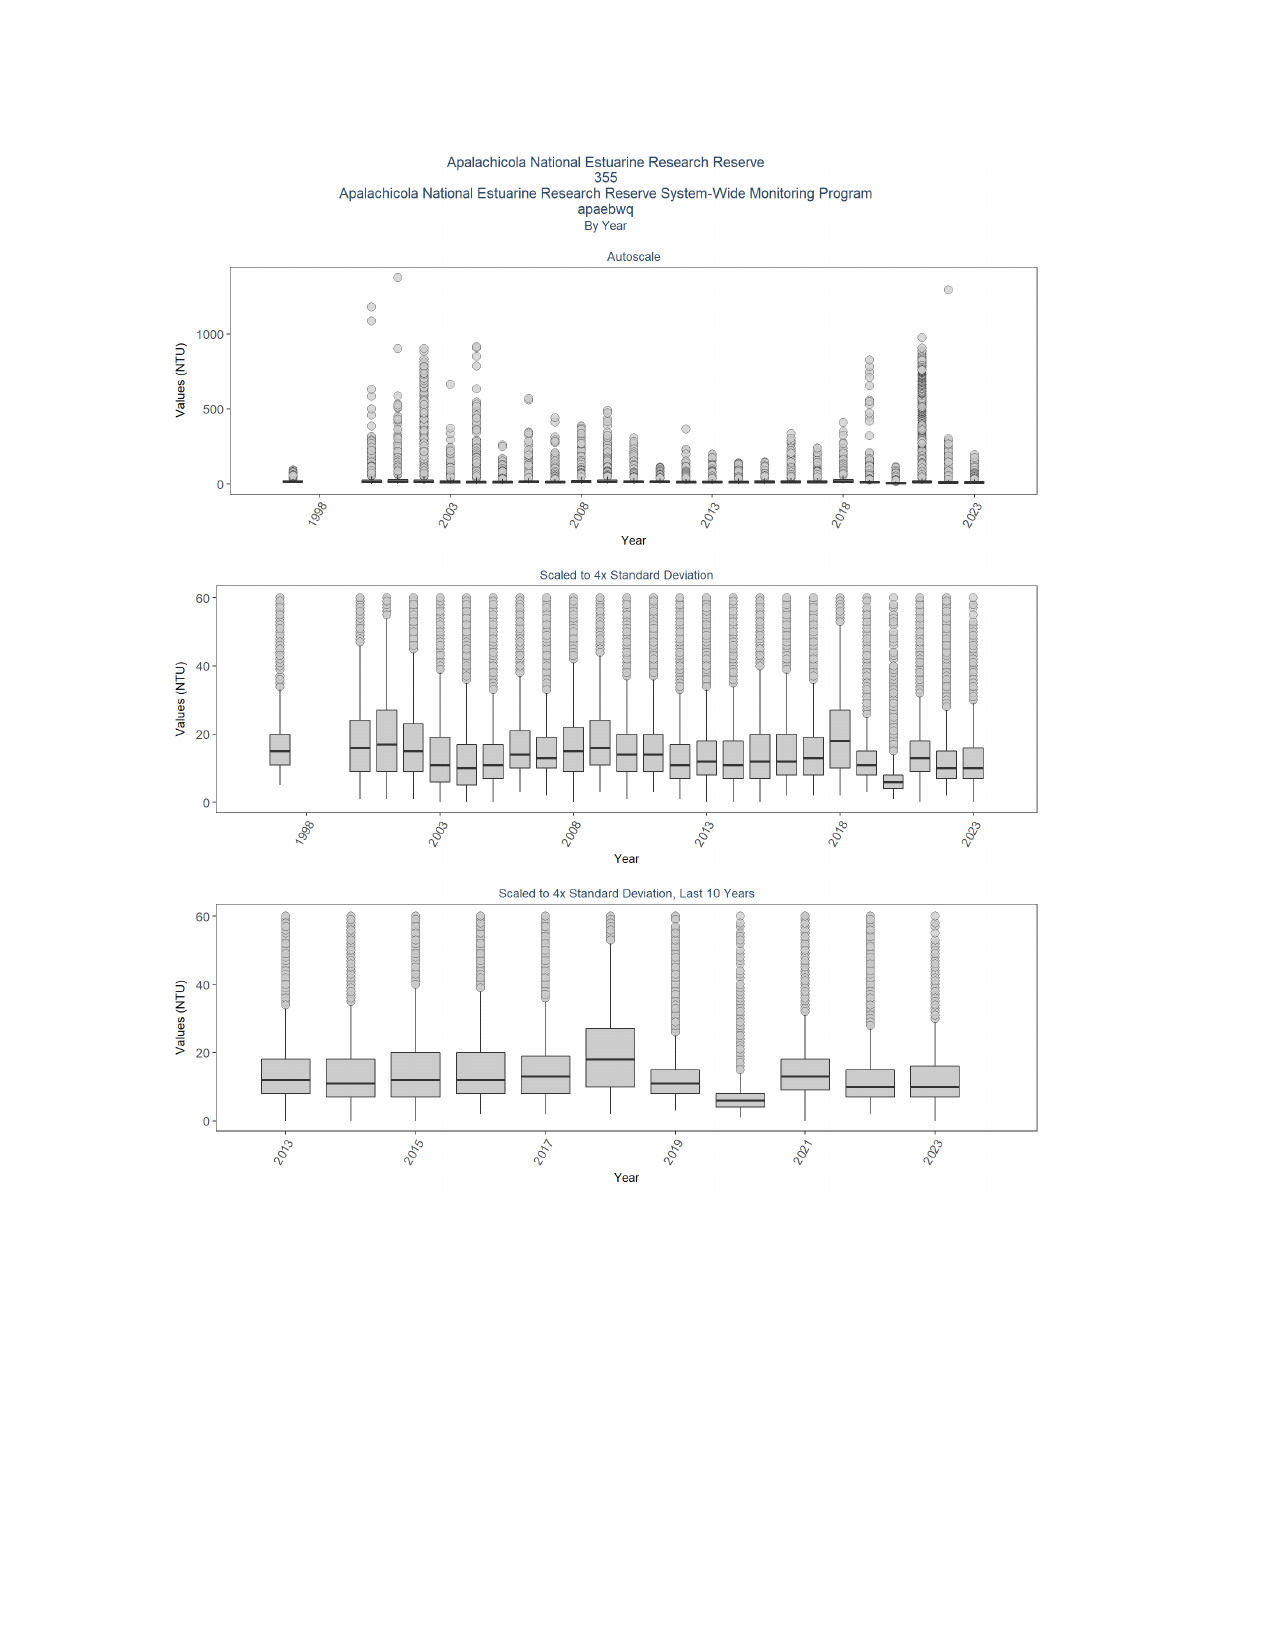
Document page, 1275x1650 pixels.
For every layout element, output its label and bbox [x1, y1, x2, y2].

picture [168, 150, 1044, 1200]
